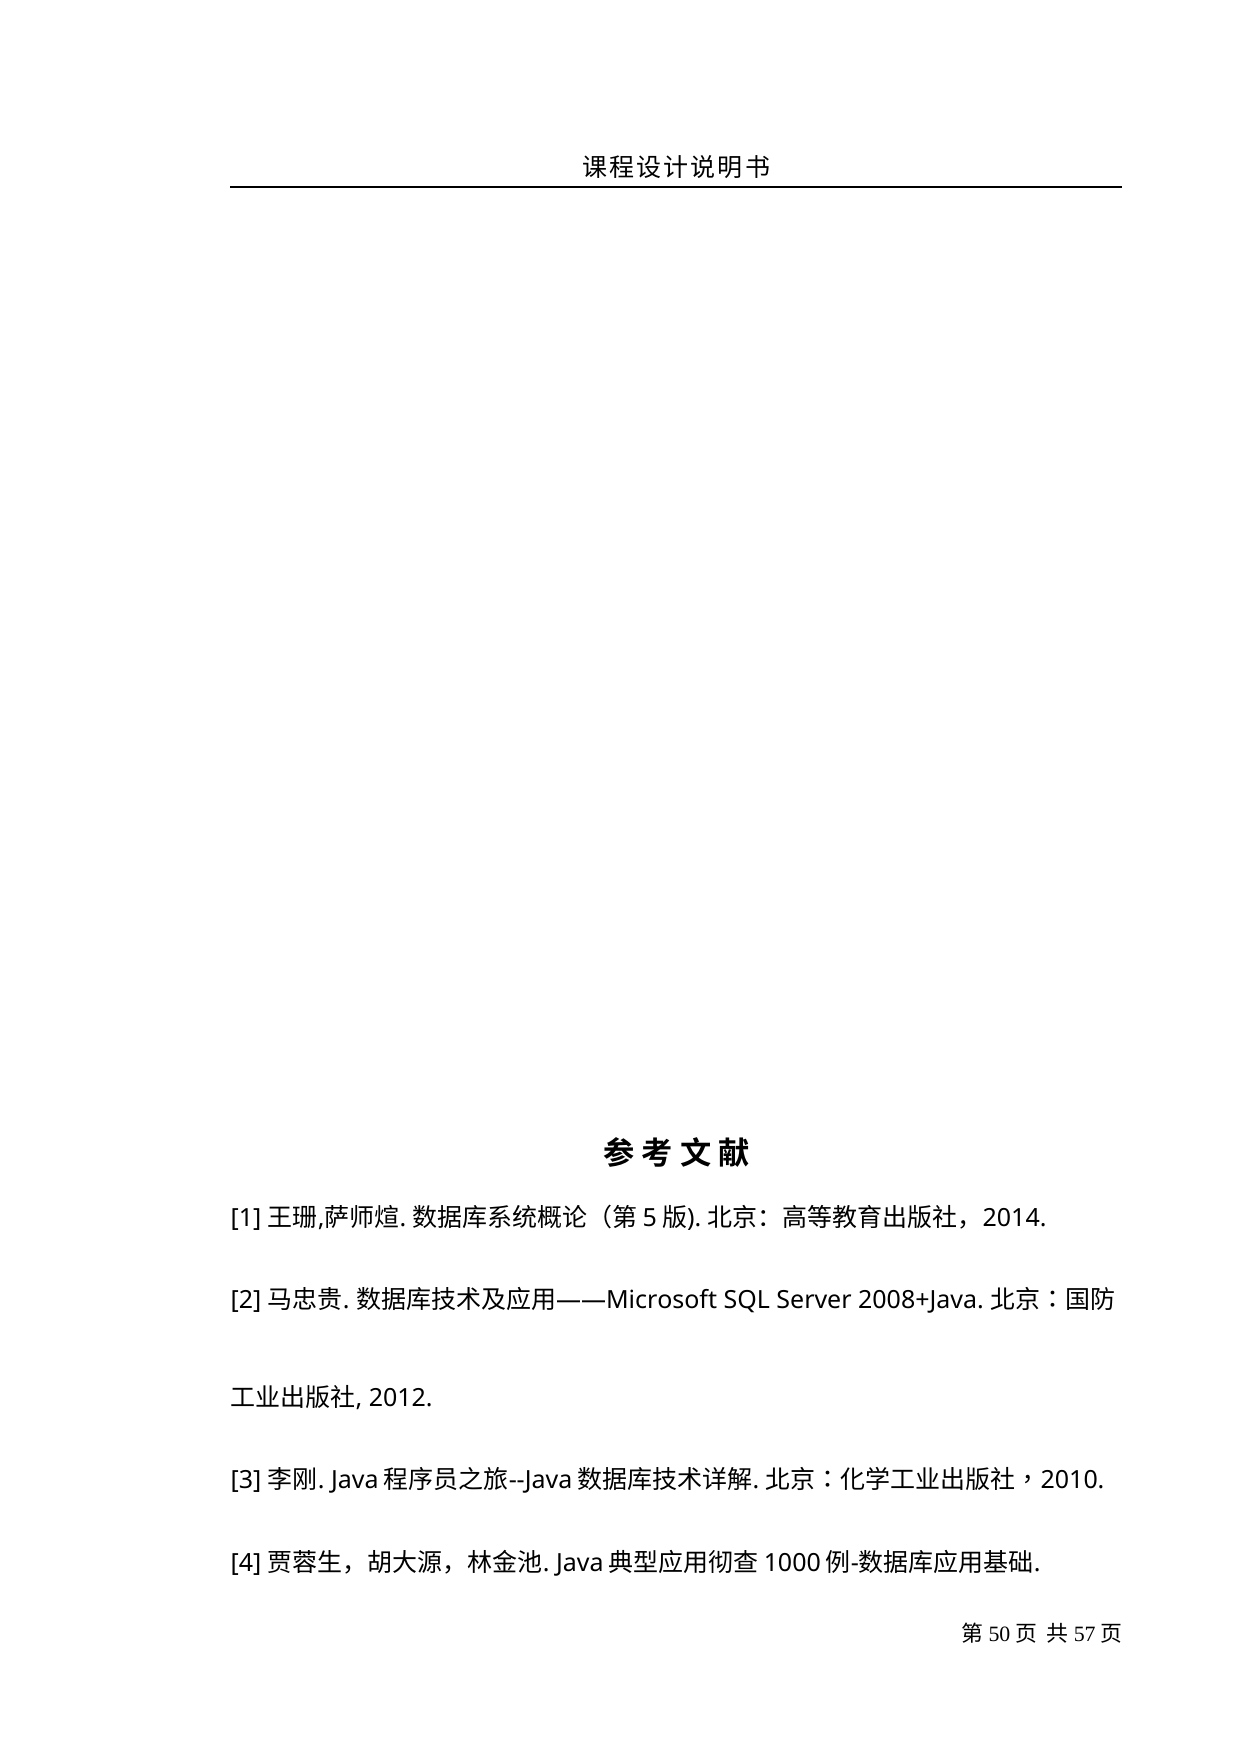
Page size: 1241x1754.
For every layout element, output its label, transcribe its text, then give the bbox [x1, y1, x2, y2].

text 参 考 文 献 [230, 1118, 1122, 1183]
text [2] 马忠贵. 数据库技术及应用——Microsoft SQL Server 2008+Java. 北京：国防工业出版社, 2012. [230, 1266, 1122, 1429]
text [4] 贾蓉生，胡大源，林金池. Java典型应用彻查1000例-数据库应用基础. [230, 1528, 1122, 1593]
text [3] 李刚. Java程序员之旅--Java数据库技术详解. 北京：化学工业出版社，2010. [230, 1446, 1122, 1511]
text [1] 王珊,萨师煊. 数据库系统概论（第5版). 北京：高等教育出版社，2014. [230, 1183, 1122, 1248]
